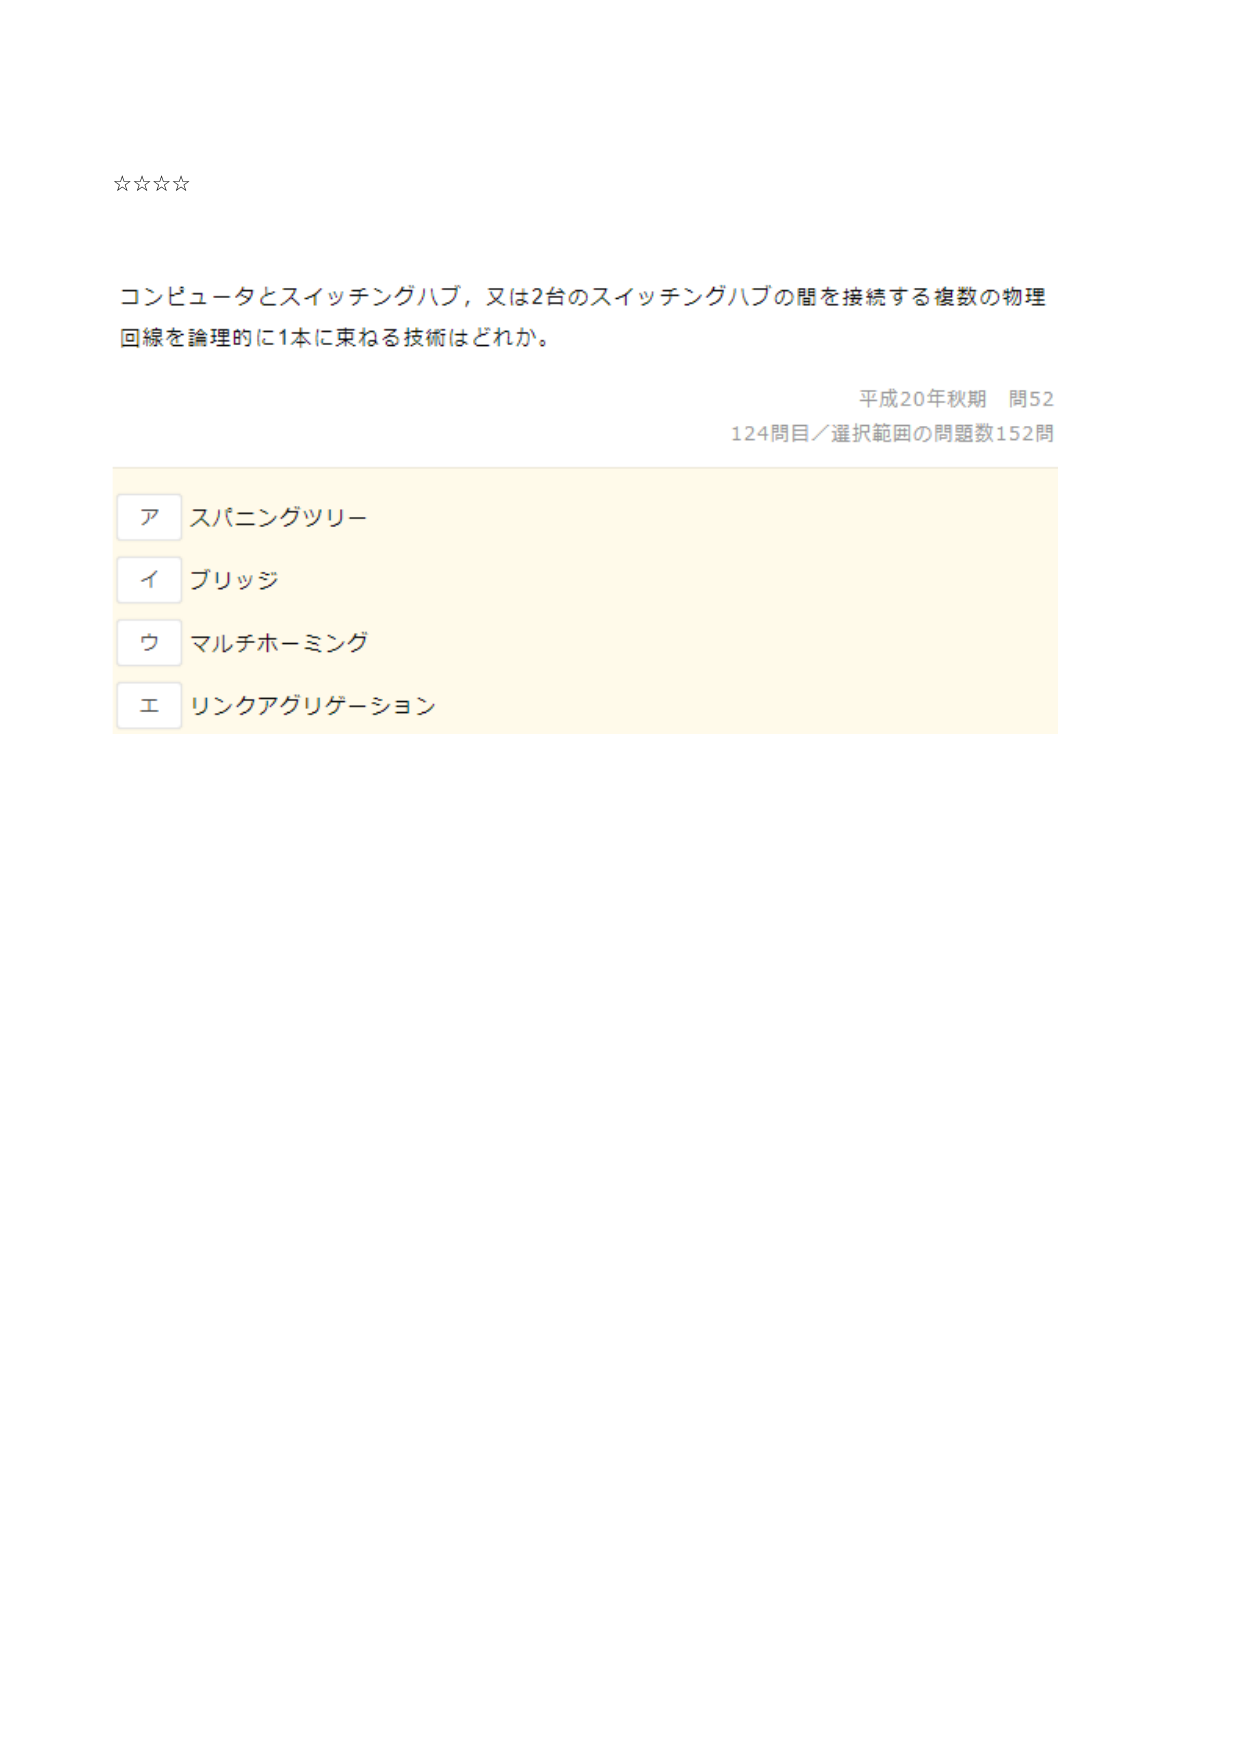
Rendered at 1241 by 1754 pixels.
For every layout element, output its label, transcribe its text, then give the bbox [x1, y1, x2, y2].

picture [112, 277, 1058, 734]
text ☆☆☆☆ [112, 164, 1128, 202]
